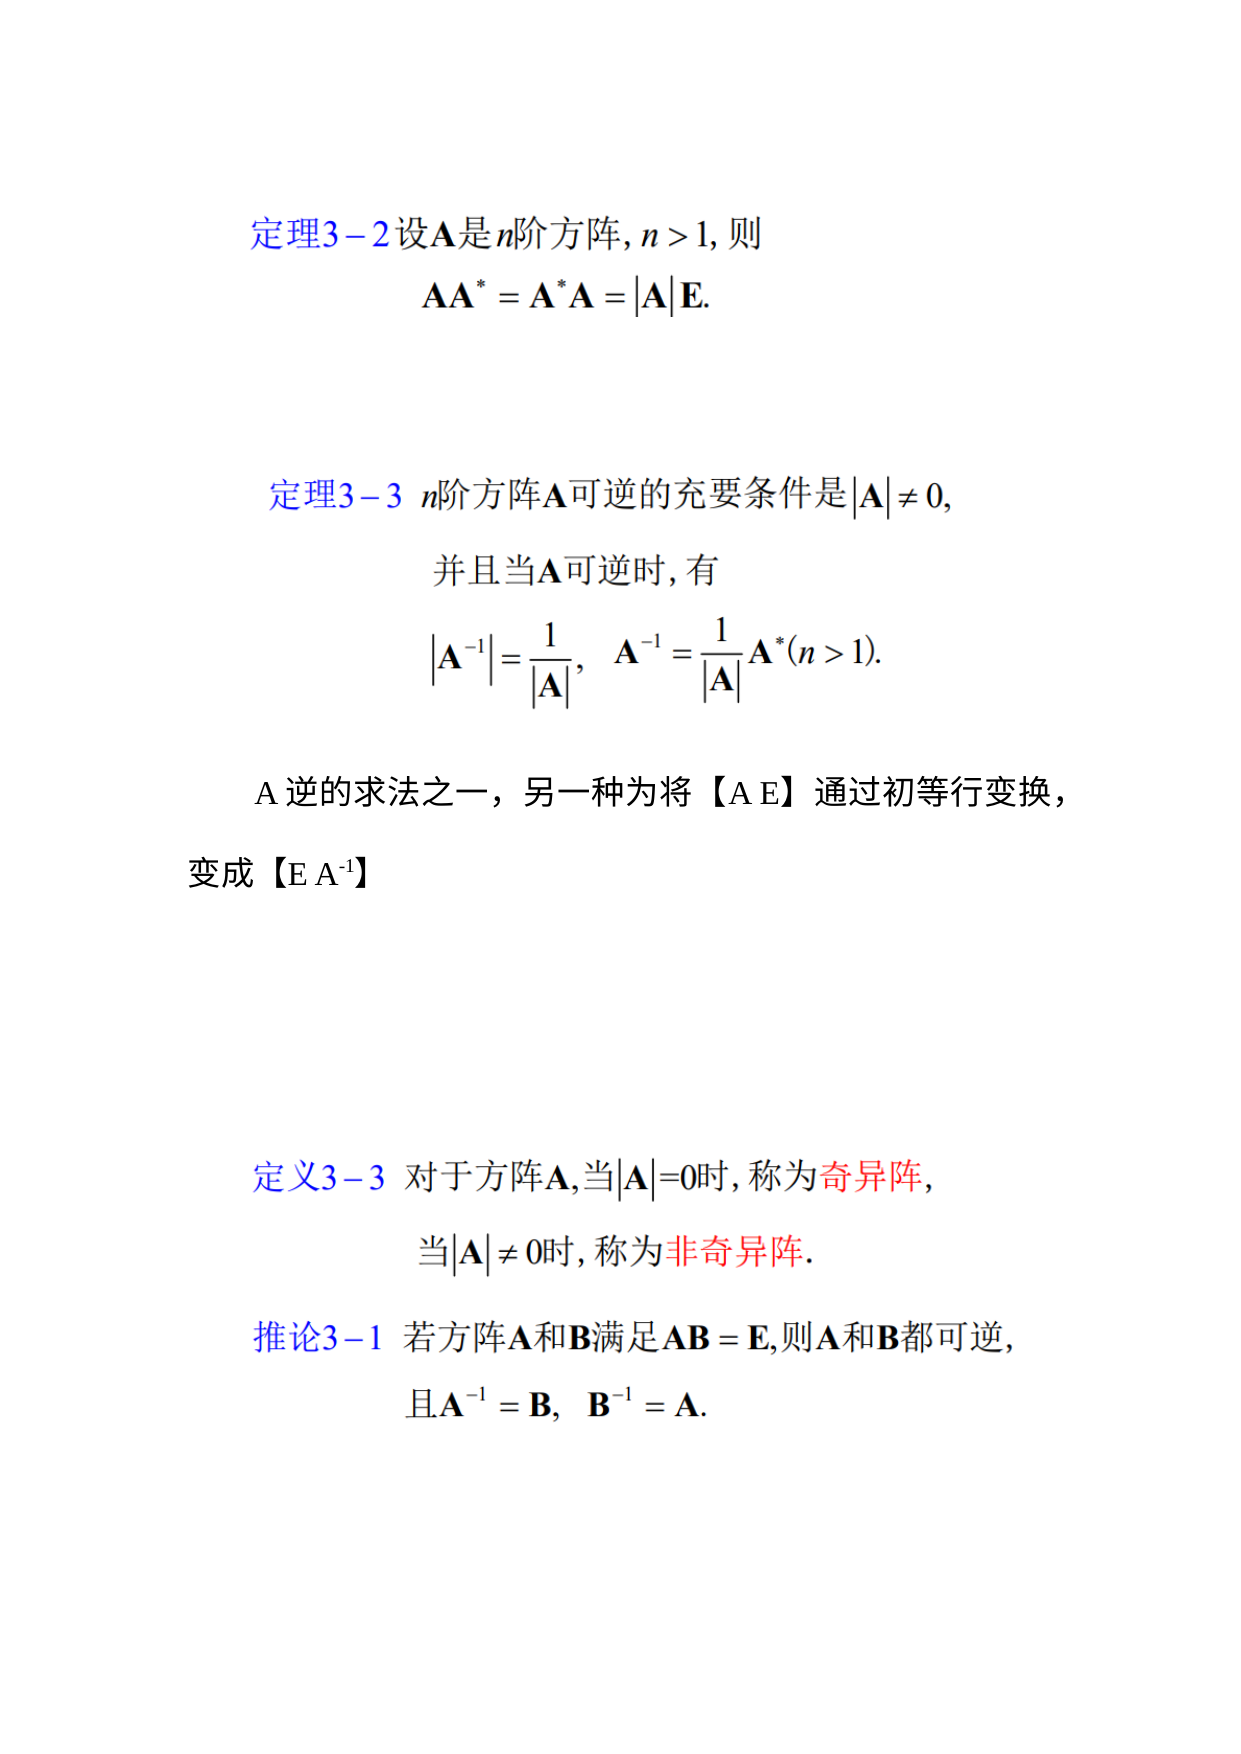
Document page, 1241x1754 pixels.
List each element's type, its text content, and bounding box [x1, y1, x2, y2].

picture [237, 457, 1025, 728]
picture [237, 201, 787, 317]
text A逆的求法之一，另一种为将【A E】通过初等行变换，变成【E A-1】 [187, 758, 1053, 904]
picture [237, 1139, 1044, 1434]
